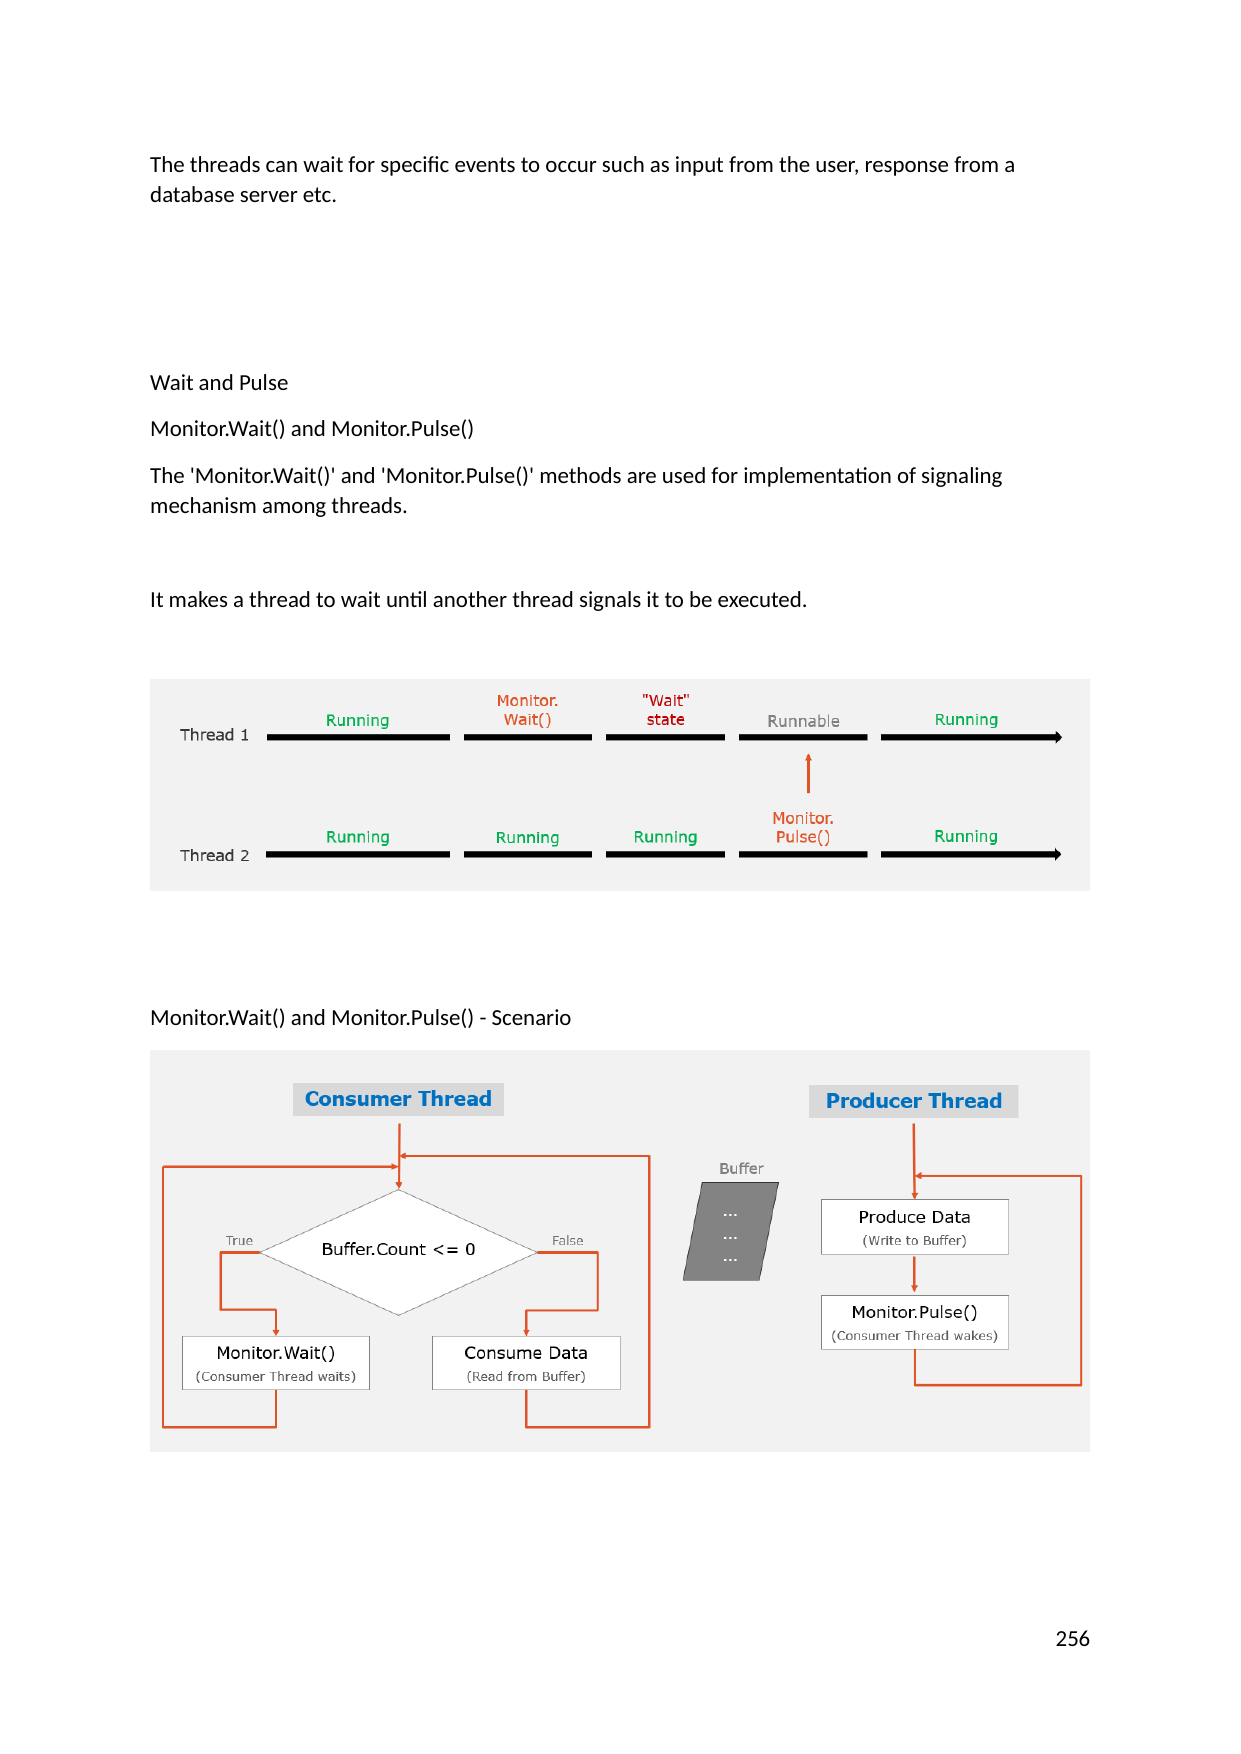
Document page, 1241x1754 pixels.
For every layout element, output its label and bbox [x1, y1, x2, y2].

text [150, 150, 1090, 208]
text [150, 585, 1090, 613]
picture [150, 679, 1091, 891]
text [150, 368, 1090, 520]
picture [150, 1050, 1091, 1452]
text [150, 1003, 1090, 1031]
